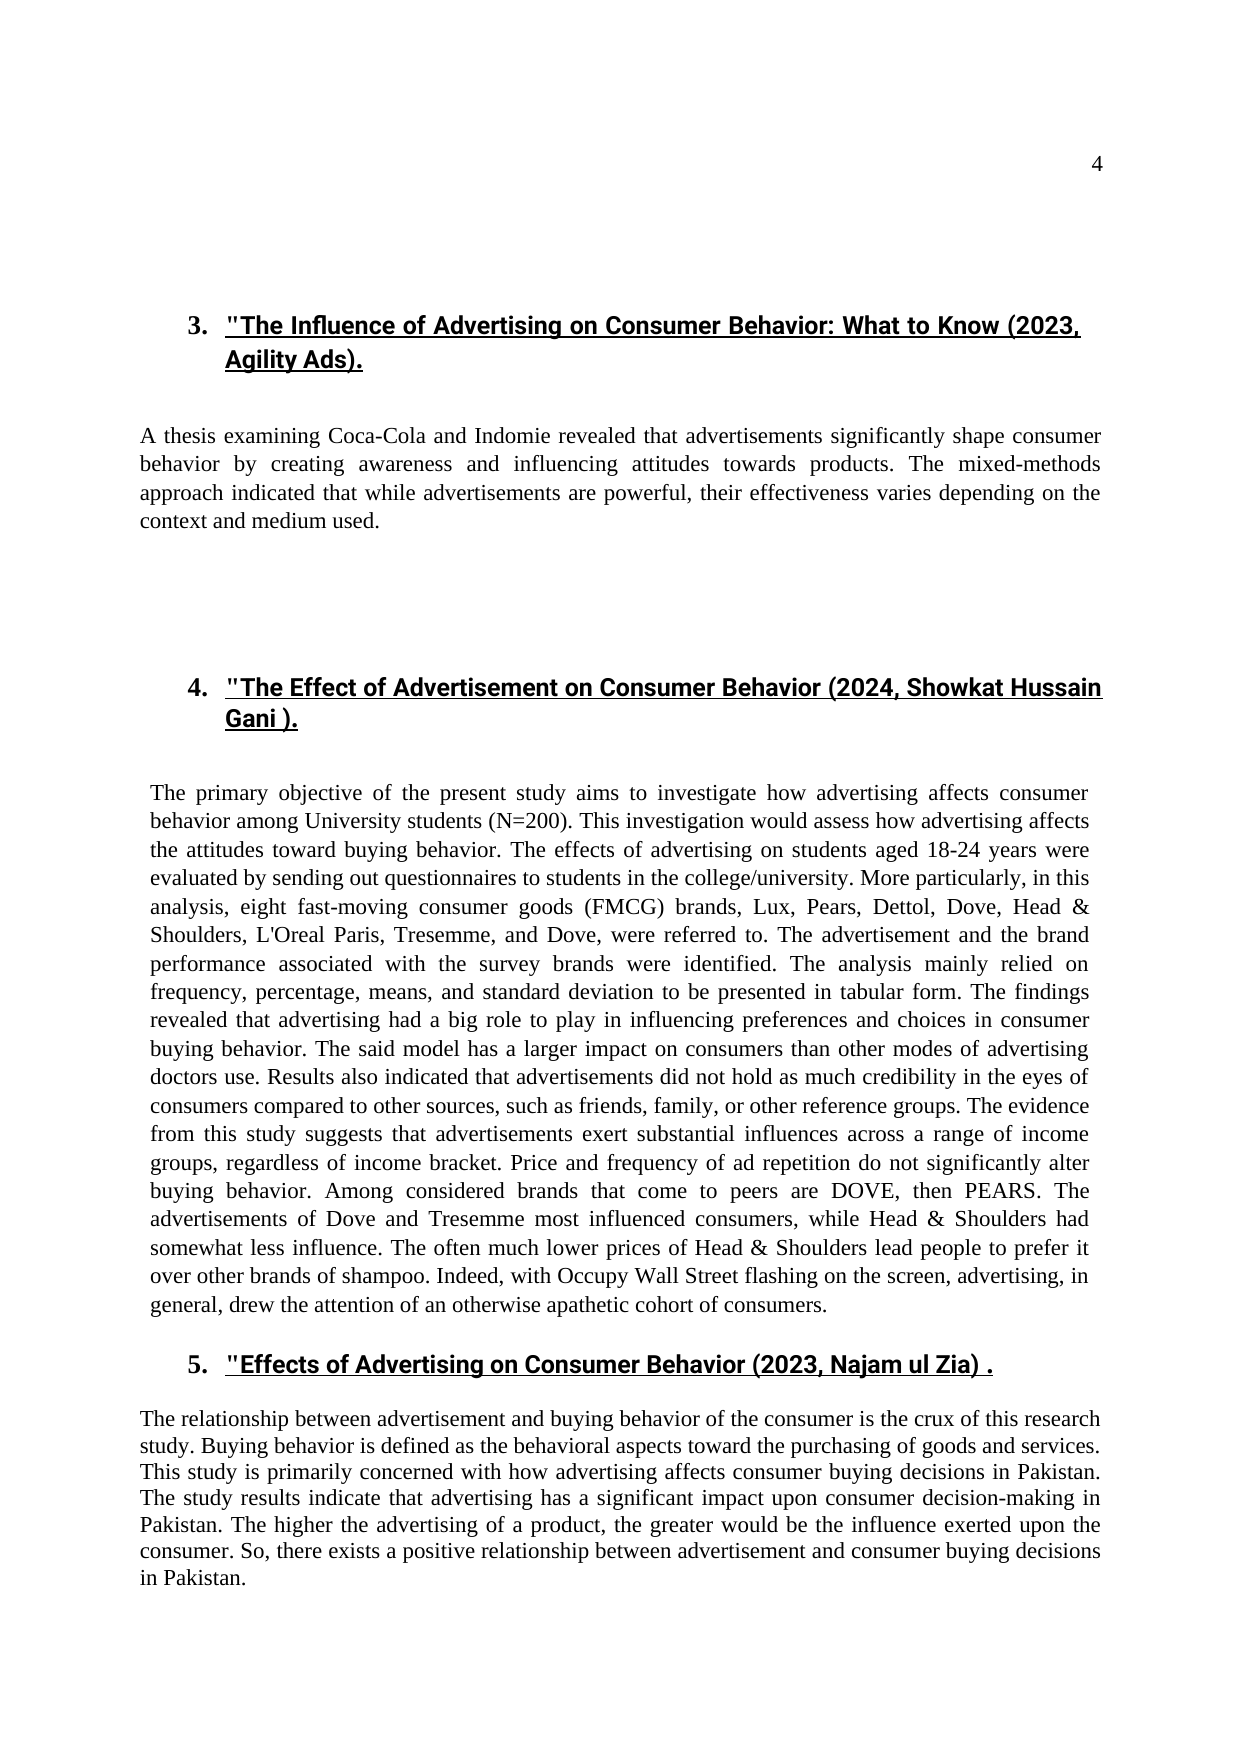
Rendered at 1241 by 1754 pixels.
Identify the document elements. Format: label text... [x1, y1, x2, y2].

subtitle "Effects of Advertising on Consumer Behavior (2023, Najam ul Zia) . [187, 1348, 1103, 1379]
text The primary objective of the present study aims to investigate how advertising affects consumer behavior among University students (N=200). This investigation would assess how advertising affects the attitudes toward buying behavior. The effects of advertising on students aged 18-24 years were evaluated by sending out questionnaires to students in the college/university. More particularly, in this analysis, eight fast-moving consumer goods (FMCG) brands, Lux, Pears, Dettol, Dove, Head & Shoulders, L'Oreal Paris, Tresemme, and Dove, were referred to. The advertisement and the brand performance associated with the survey brands were identified. The analysis mainly relied on frequency, percentage, means, and standard deviation to be presented in tabular form. The findings revealed that advertising had a big role to play in influencing preferences and choices in consumer buying behavior. The said model has a larger impact on consumers than other modes of advertising doctors use. Results also indicated that advertisements did not hold as much credibility in the eyes of consumers compared to other sources, such as friends, family, or other reference groups. The evidence from this study suggests that advertisements exert substantial influences across a range of income groups, regardless of income bracket. Price and frequency of ad repetition do not significantly alter buying behavior. Among considered brands that come to peers are DOVE, then PEARS. The advertisements of Dove and Tresemme most influenced consumers, while Head & Shoulders had somewhat less influence. The often much lower prices of Head & Shoulders lead people to prefer it over other brands of shampoo. Indeed, with Occupy Wall Street flashing on the screen, advertising, in general, drew the attention of an otherwise apathetic cohort of consumers. [150, 779, 1091, 1317]
subtitle "The Influence of Advertising on Consumer Behavior: What to Know (2023, Agility Ads). [187, 309, 1081, 374]
text The relationship between advertisement and buying behavior of the consumer is the crux of this research study. Buying behavior is defined as the behavioral aspects toward the purchasing of goods and services. This study is primarily concerned with how advertising affects consumer buying decisions in Pakistan. The study results indicate that advertising has a significant impact upon consumer decision-making in Pakistan. The higher the advertising of a product, the greater would be the influence exerted upon the consumer. So, there exists a positive relationship between advertisement and consumer buying decisions in Pakistan. [139, 1405, 1103, 1590]
subtitle "The Effect of Advertisement on Consumer Behavior (2024, Showkat Hussain Gani ). [187, 671, 1103, 734]
text A thesis examining Coca-Cola and Indomie revealed that advertisements significantly shape consumer behavior by creating awareness and influencing attitudes towards products. The mixed-methods approach indicated that while advertisements are powerful, their effectiveness varies depending on the context and medium used. [139, 422, 1103, 534]
